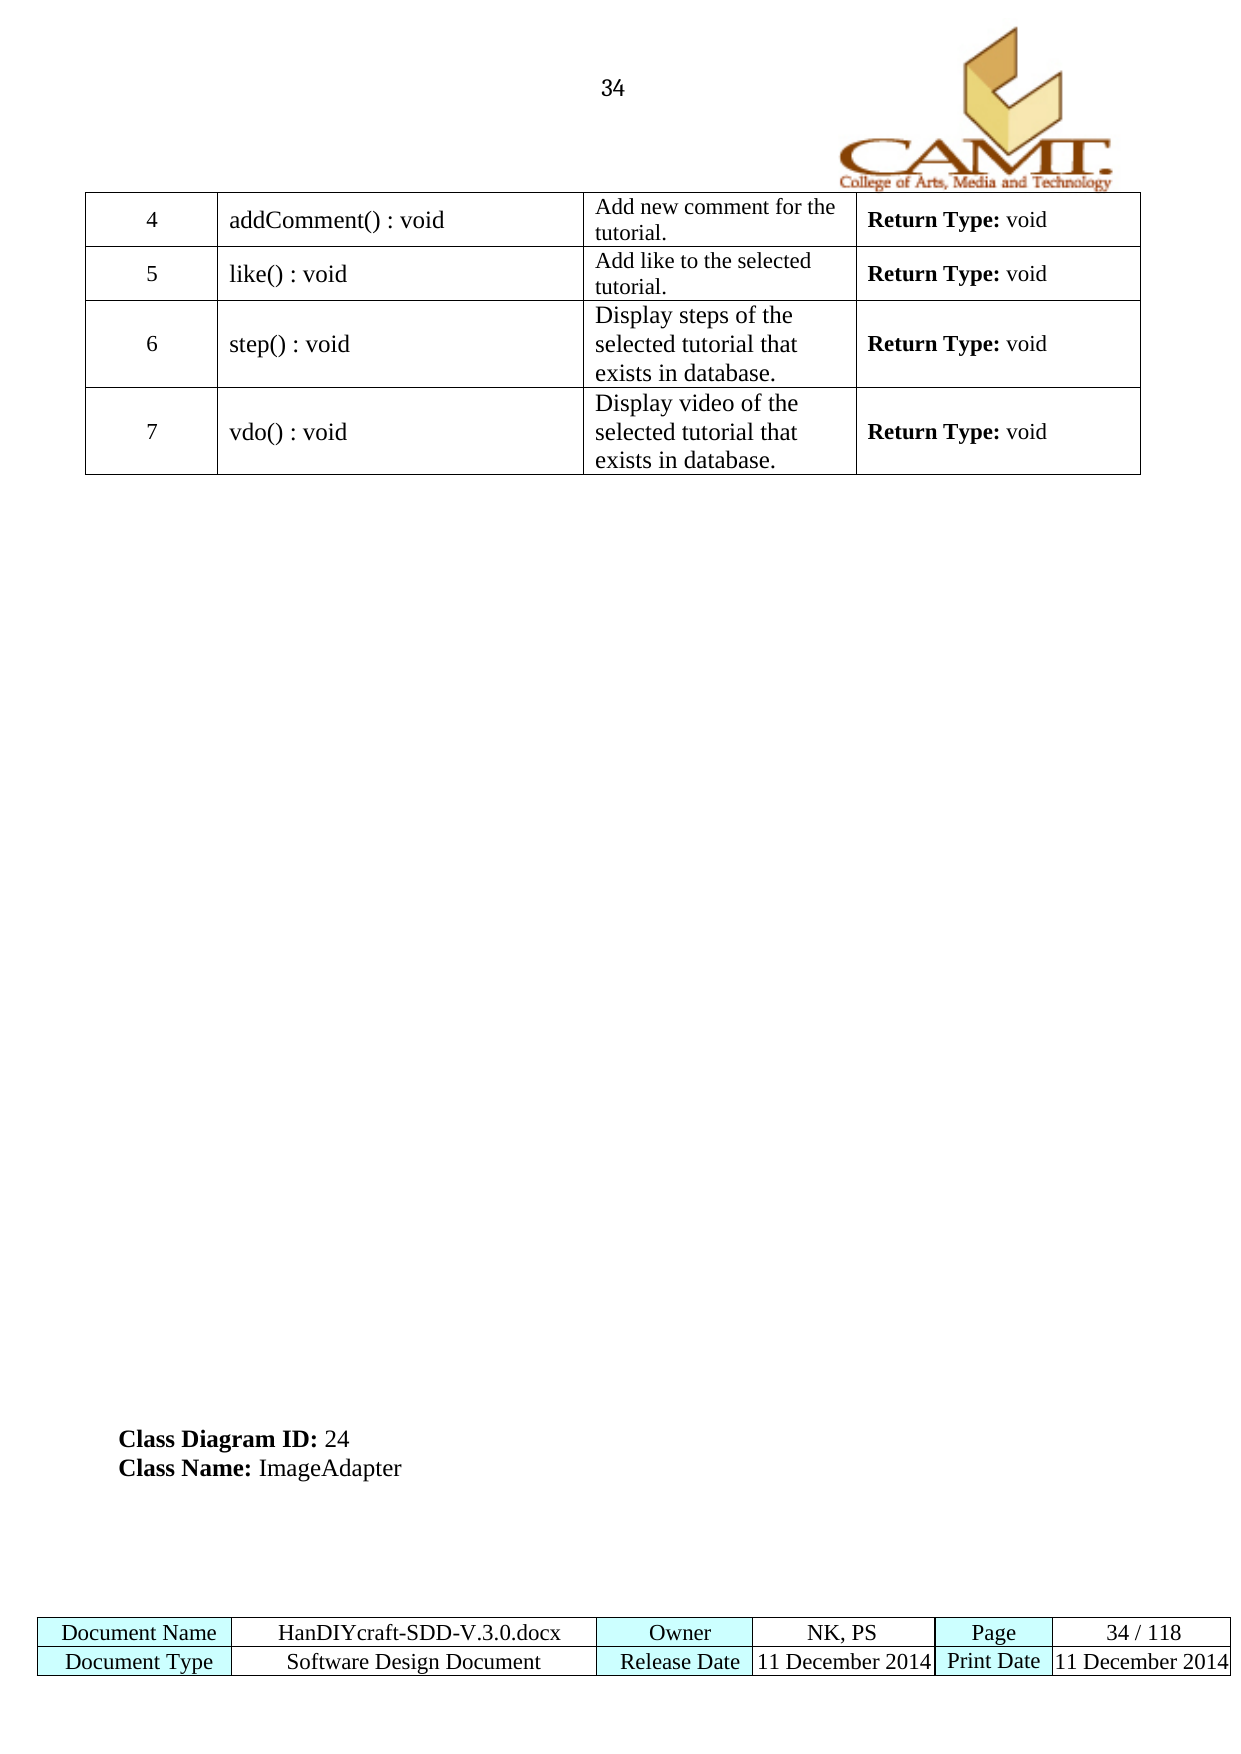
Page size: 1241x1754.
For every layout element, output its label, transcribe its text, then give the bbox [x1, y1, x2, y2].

table_cell Return Type: void [857, 301, 1140, 387]
table_cell Display video of the selected tutorial that exists in database. [584, 388, 856, 474]
table_cell Return Type: void [857, 247, 1140, 299]
text Class Diagram ID: 24 [118, 1424, 1108, 1453]
text Class Name: ImageAdapter [118, 1453, 1108, 1481]
table_cell Add new comment for the tutorial. [584, 193, 856, 246]
table_cell Add like to the selected tutorial. [584, 247, 856, 299]
table_cell vdo() : void [218, 388, 583, 474]
table_cell step() : void [218, 301, 583, 387]
table_cell Return Type: void [857, 193, 1140, 246]
table_cell Display steps of the selected tutorial that exists in database. [584, 301, 856, 387]
table_cell 6 [86, 301, 217, 387]
table_cell like() : void [218, 247, 583, 299]
table_cell 4 [86, 193, 217, 246]
table_cell 7 [86, 388, 217, 474]
table_cell 5 [86, 247, 217, 299]
picture [755, 18, 1221, 207]
table_cell Return Type: void [857, 388, 1140, 474]
table_cell addComment() : void [218, 193, 583, 246]
